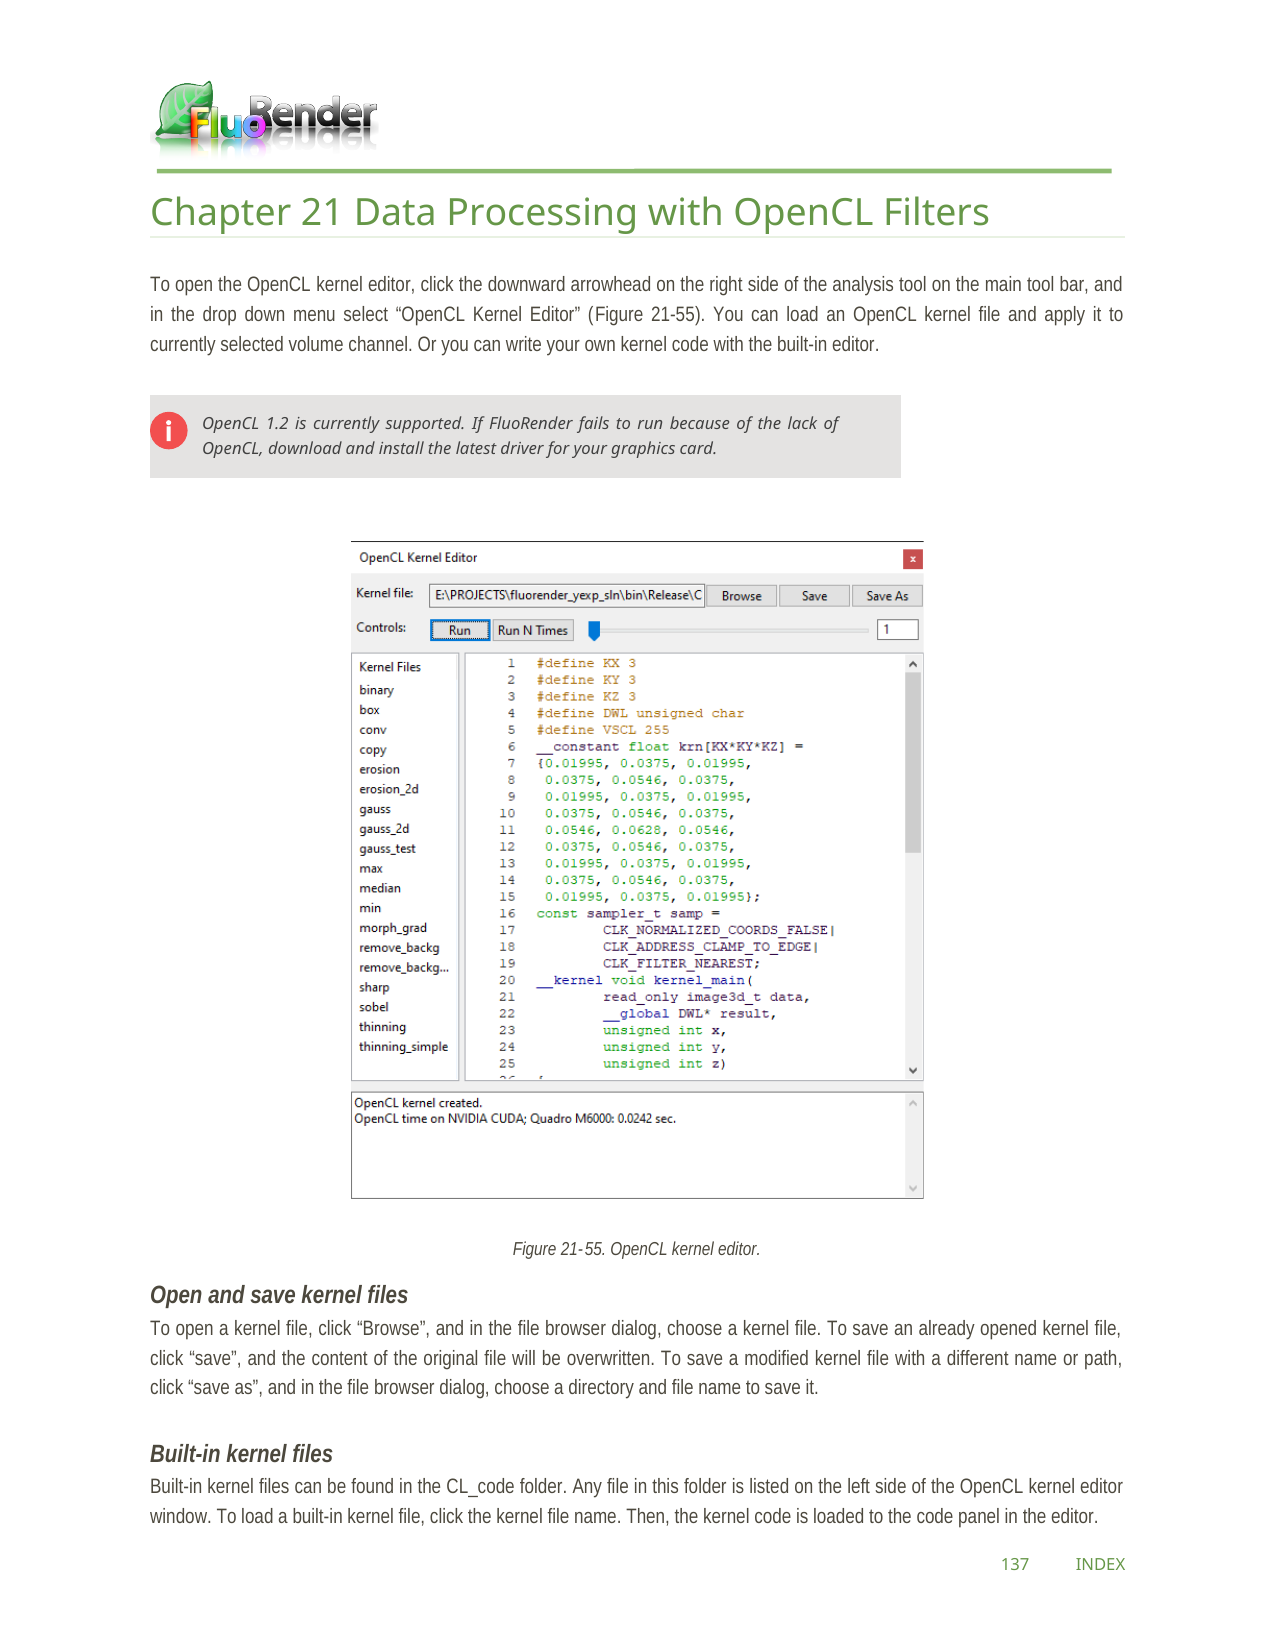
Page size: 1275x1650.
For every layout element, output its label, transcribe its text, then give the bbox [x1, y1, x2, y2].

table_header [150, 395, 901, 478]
text Built-in kernel files can be found in the CL_code folder. Any file in this folder is listed on the left side of the OpenCL kernel editor window. To load a built-in kernel file, click the kernel file name. Then, the kernel code is loaded to the code panel in the editor. [150, 1474, 1125, 1528]
picture [150, 75, 379, 162]
subtitle Built-in kernel files [150, 1438, 1125, 1467]
subtitle Open and save kernel files [150, 1280, 1125, 1308]
text To open a kernel file, click “Browse”, and in the file browser dialog, choose a kernel file. To save an already opened kernel file, click “save”, and the content of the original file will be overwritten. To save a modified kernel file with a different name or path, click “save as”, and in the file browser dialog, choose a directory and file name to save it. [150, 1316, 1125, 1399]
subtitle Data Processing with OpenCL Filters [150, 185, 1125, 236]
picture [351, 541, 924, 1199]
